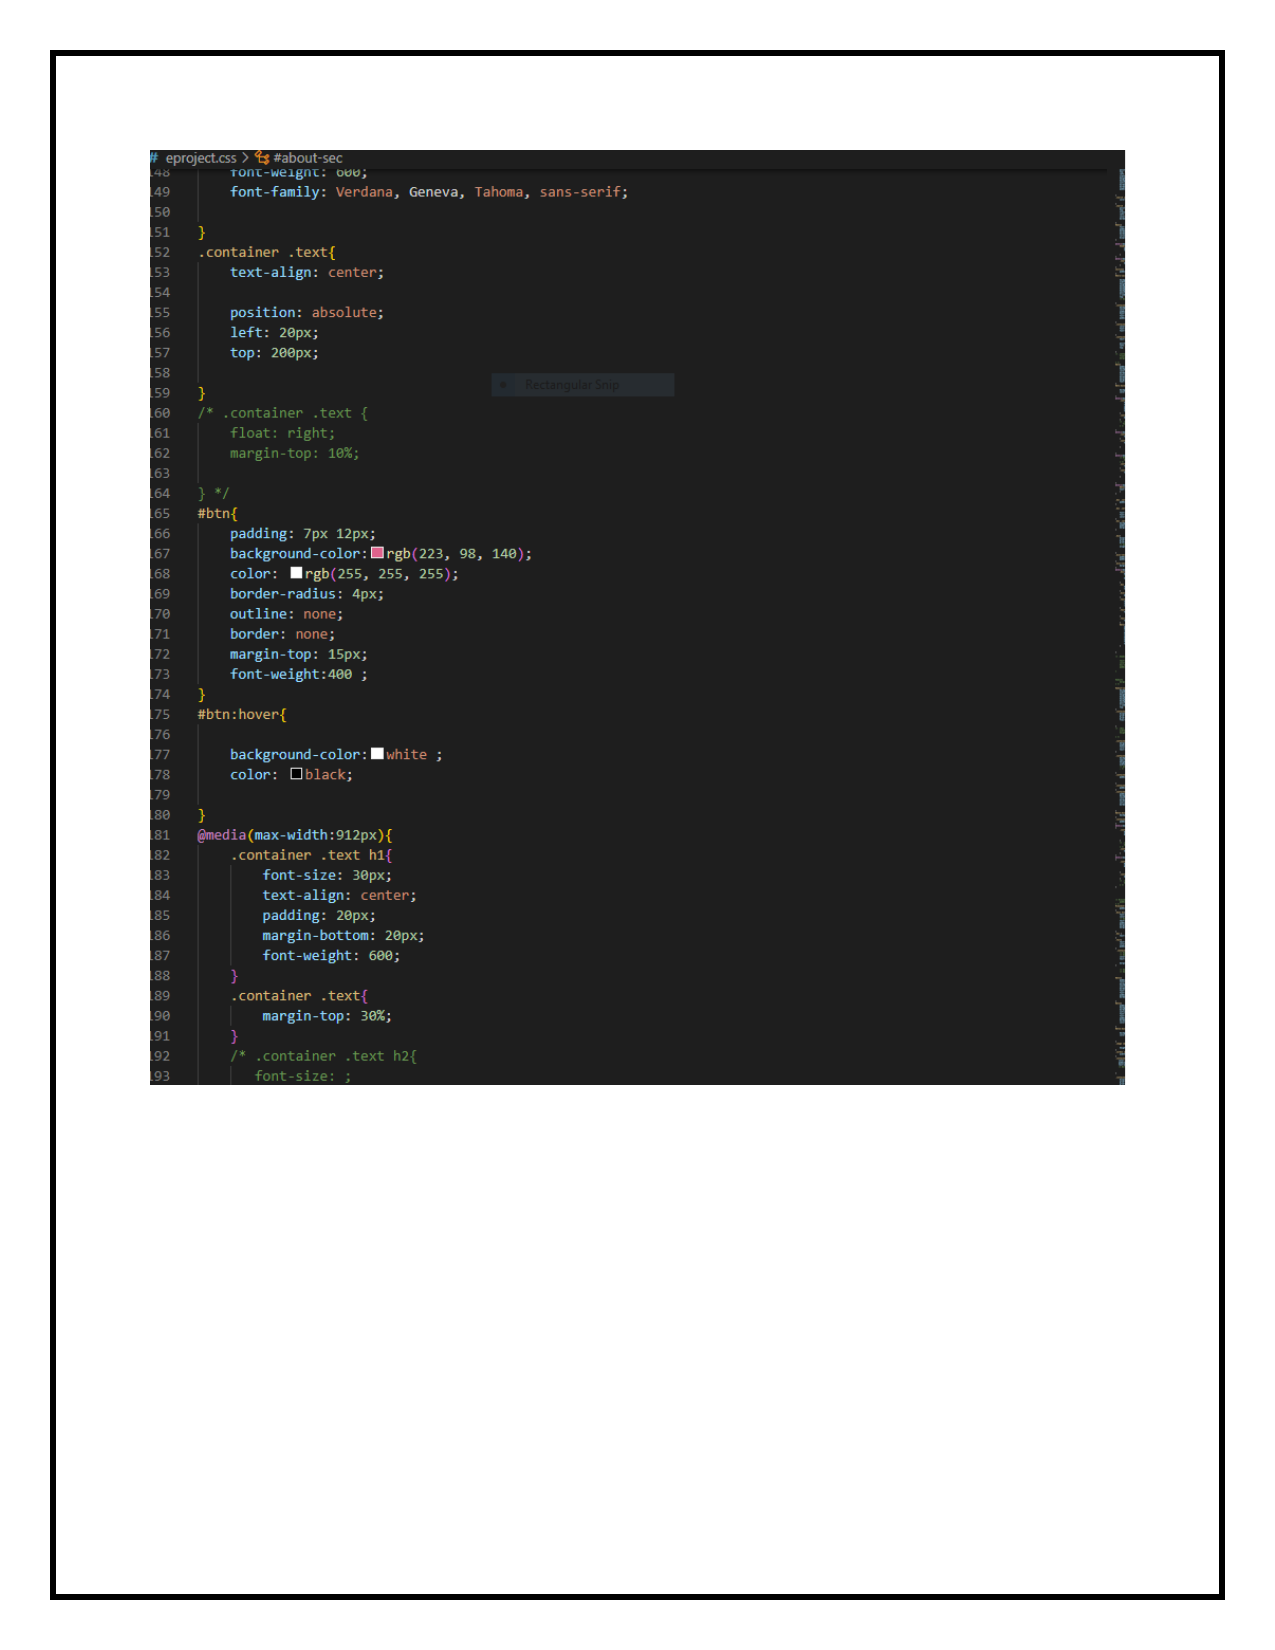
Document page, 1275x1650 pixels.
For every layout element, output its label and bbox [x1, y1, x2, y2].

picture [150, 150, 1125, 1085]
